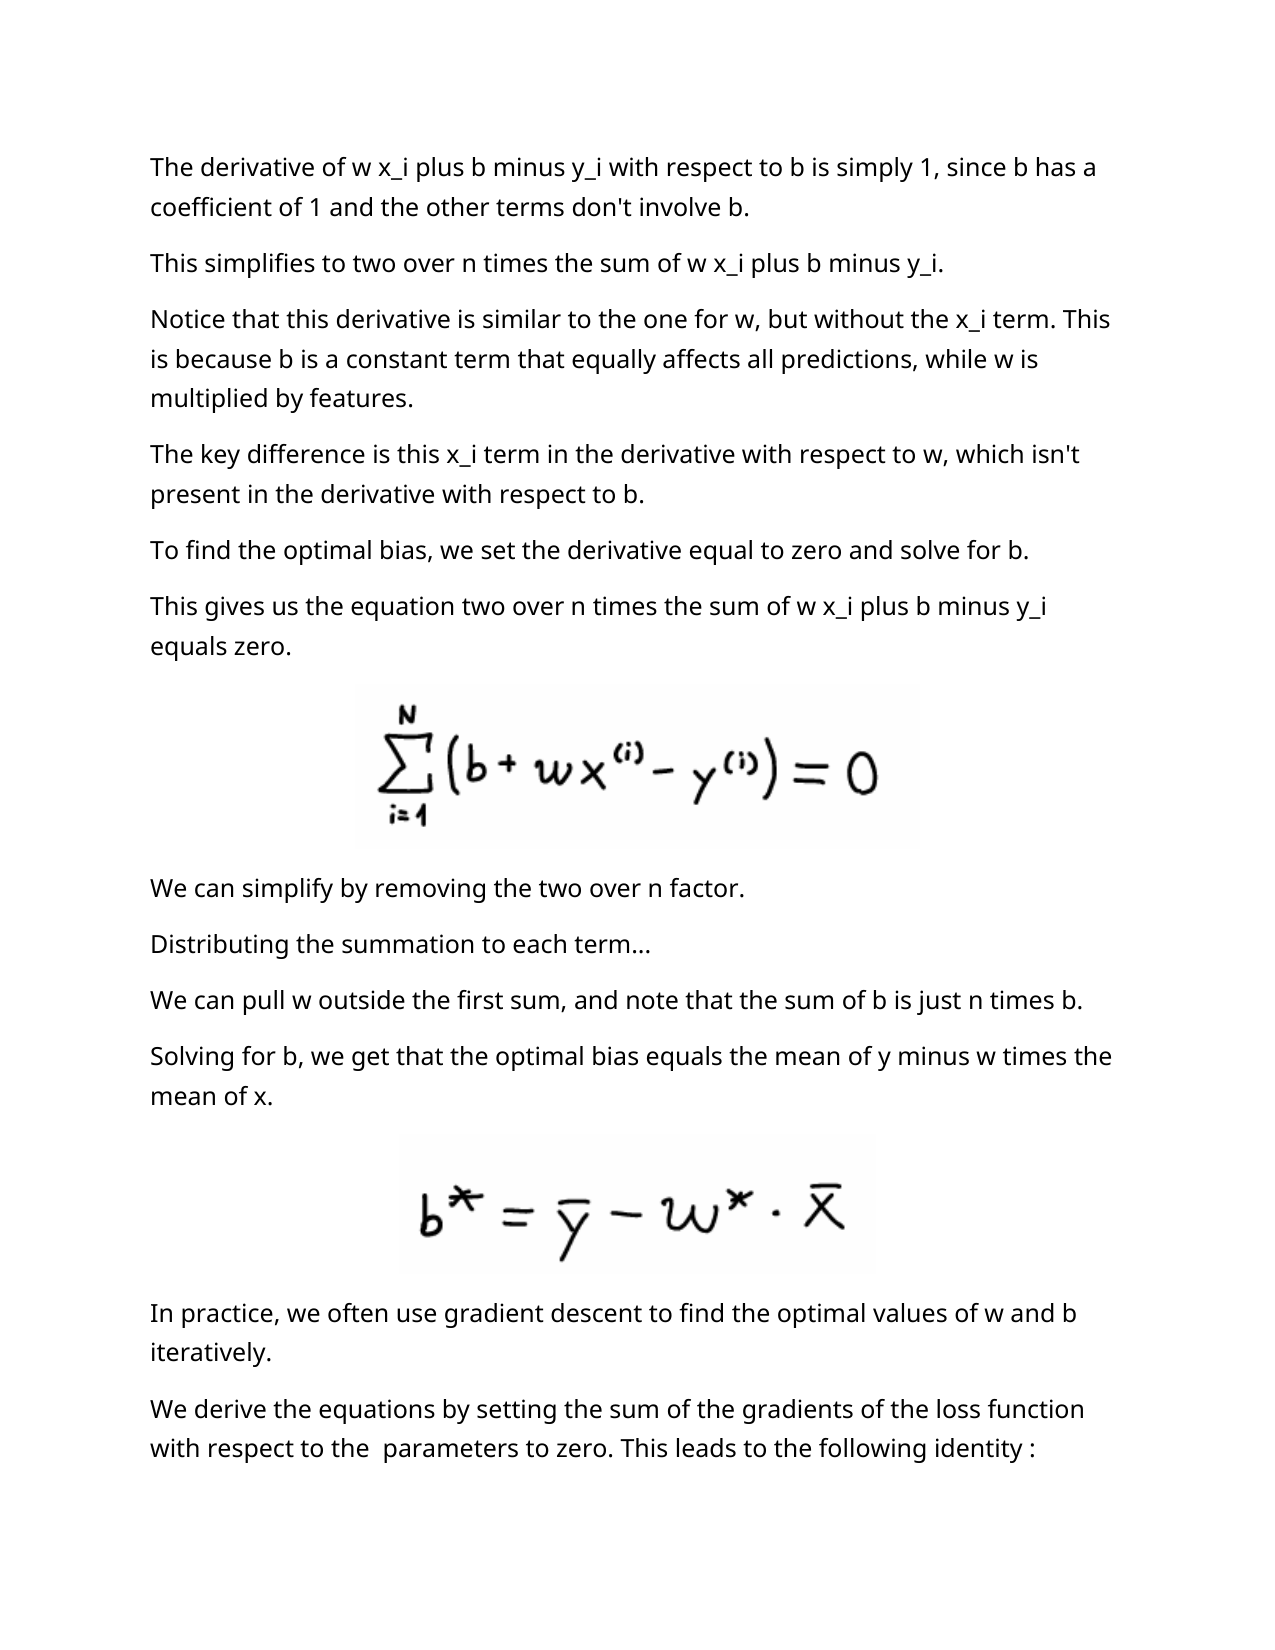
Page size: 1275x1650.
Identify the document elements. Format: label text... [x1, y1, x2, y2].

text The key difference is this x_i term in the derivative with respect to w, which isn't present in the derivative with respect to b. [150, 437, 1125, 510]
text This gives us the equation two over n times the sum of w x_i plus b minus y_i equals zero. [150, 589, 1125, 662]
text To find the optimal bias, we set the derivative equal to zero and solve for b. [150, 532, 1125, 567]
text Notice that this derivative is similar to the one for w, but without the x_i term. This is because b is a constant term that equally affects all predictions, while w is multiplied by features. [150, 302, 1125, 415]
text We can pull w outside the first sum, and note that the sum of b is just n times b. [150, 983, 1125, 1017]
text We can simplify by removing the two over n factor. [150, 870, 1125, 904]
text We derive the equations by setting the sum of the gradients of the loss function with respect to the parameters to zero. This leads to the following identity : [150, 1391, 1125, 1465]
text Solving for b, we get that the optimal bias equals the mean of y minus w times the mean of x. [150, 1039, 1125, 1112]
text In practice, we often use gradient descent to find the optimal values of w and b iteratively. [150, 1296, 1125, 1369]
text Distributing the summation to each term... [150, 927, 1125, 961]
text The derivative of w x_i plus b minus y_i with respect to b is simply 1, since b has a coefficient of 1 and the other terms don't involve b. [150, 150, 1125, 223]
text This simplifies to two over n times the sum of w x_i plus b minus y_i. [150, 246, 1125, 280]
